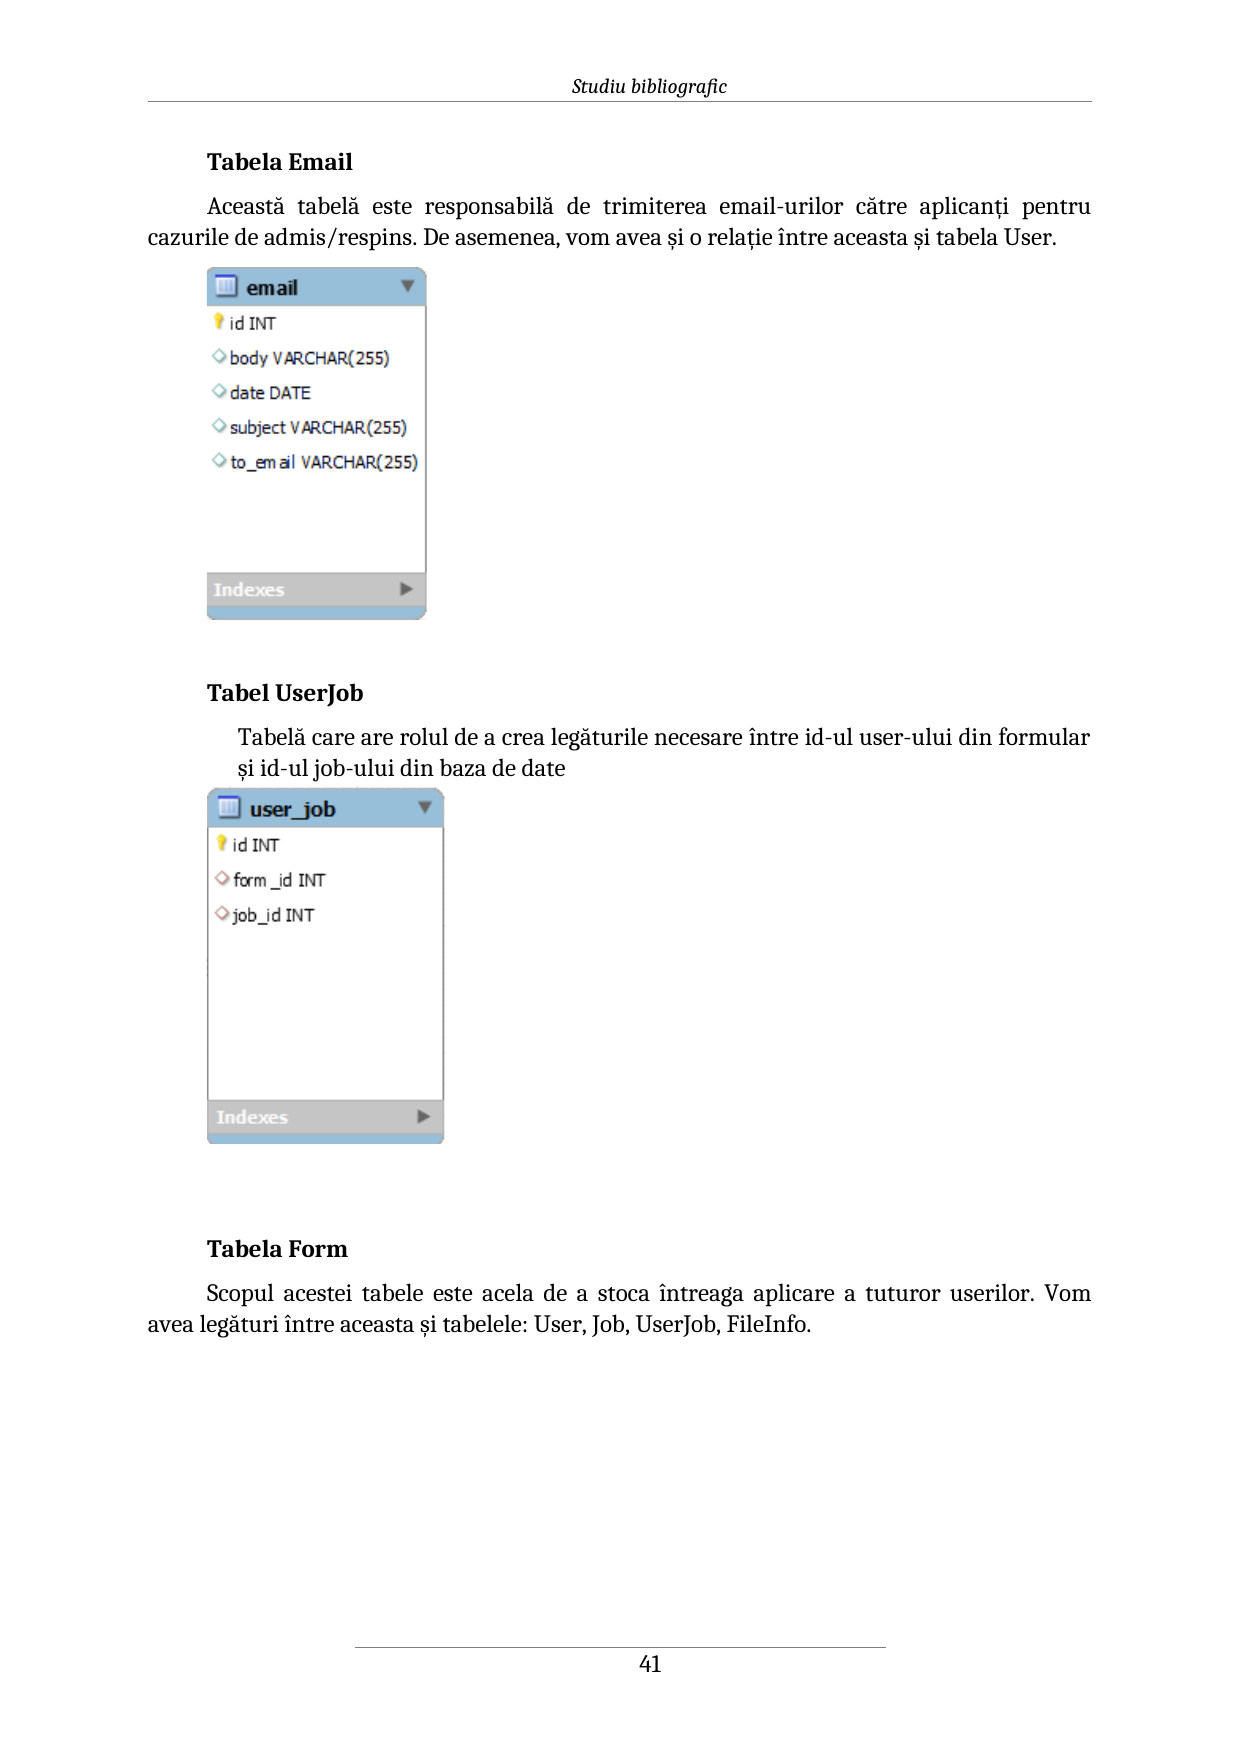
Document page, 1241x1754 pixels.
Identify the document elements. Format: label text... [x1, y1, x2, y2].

text Tabela Form [148, 1234, 1092, 1263]
text Tabel UserJob [148, 679, 1092, 707]
text Scopul acestei tabele este acela de a stoca întreaga aplicare a tuturor userilor. Vom avea legături între aceasta și tabelele: User, Job, UserJob, FileInfo. [148, 1278, 1092, 1339]
text Această tabelă este responsabilă de trimiterea email-urilor către aplicanți pentru cazurile de admis/respins. De asemenea, vom avea și o relație între aceasta și tabela User. [148, 192, 1092, 252]
picture [206, 267, 427, 620]
subtitle Tabelă care are rolul de a crea legăturile necesare între id-ul user-ului din formular și id-ul job-ului din baza de date [238, 723, 1092, 783]
text Tabela Email [148, 148, 1092, 176]
picture [206, 786, 446, 1144]
